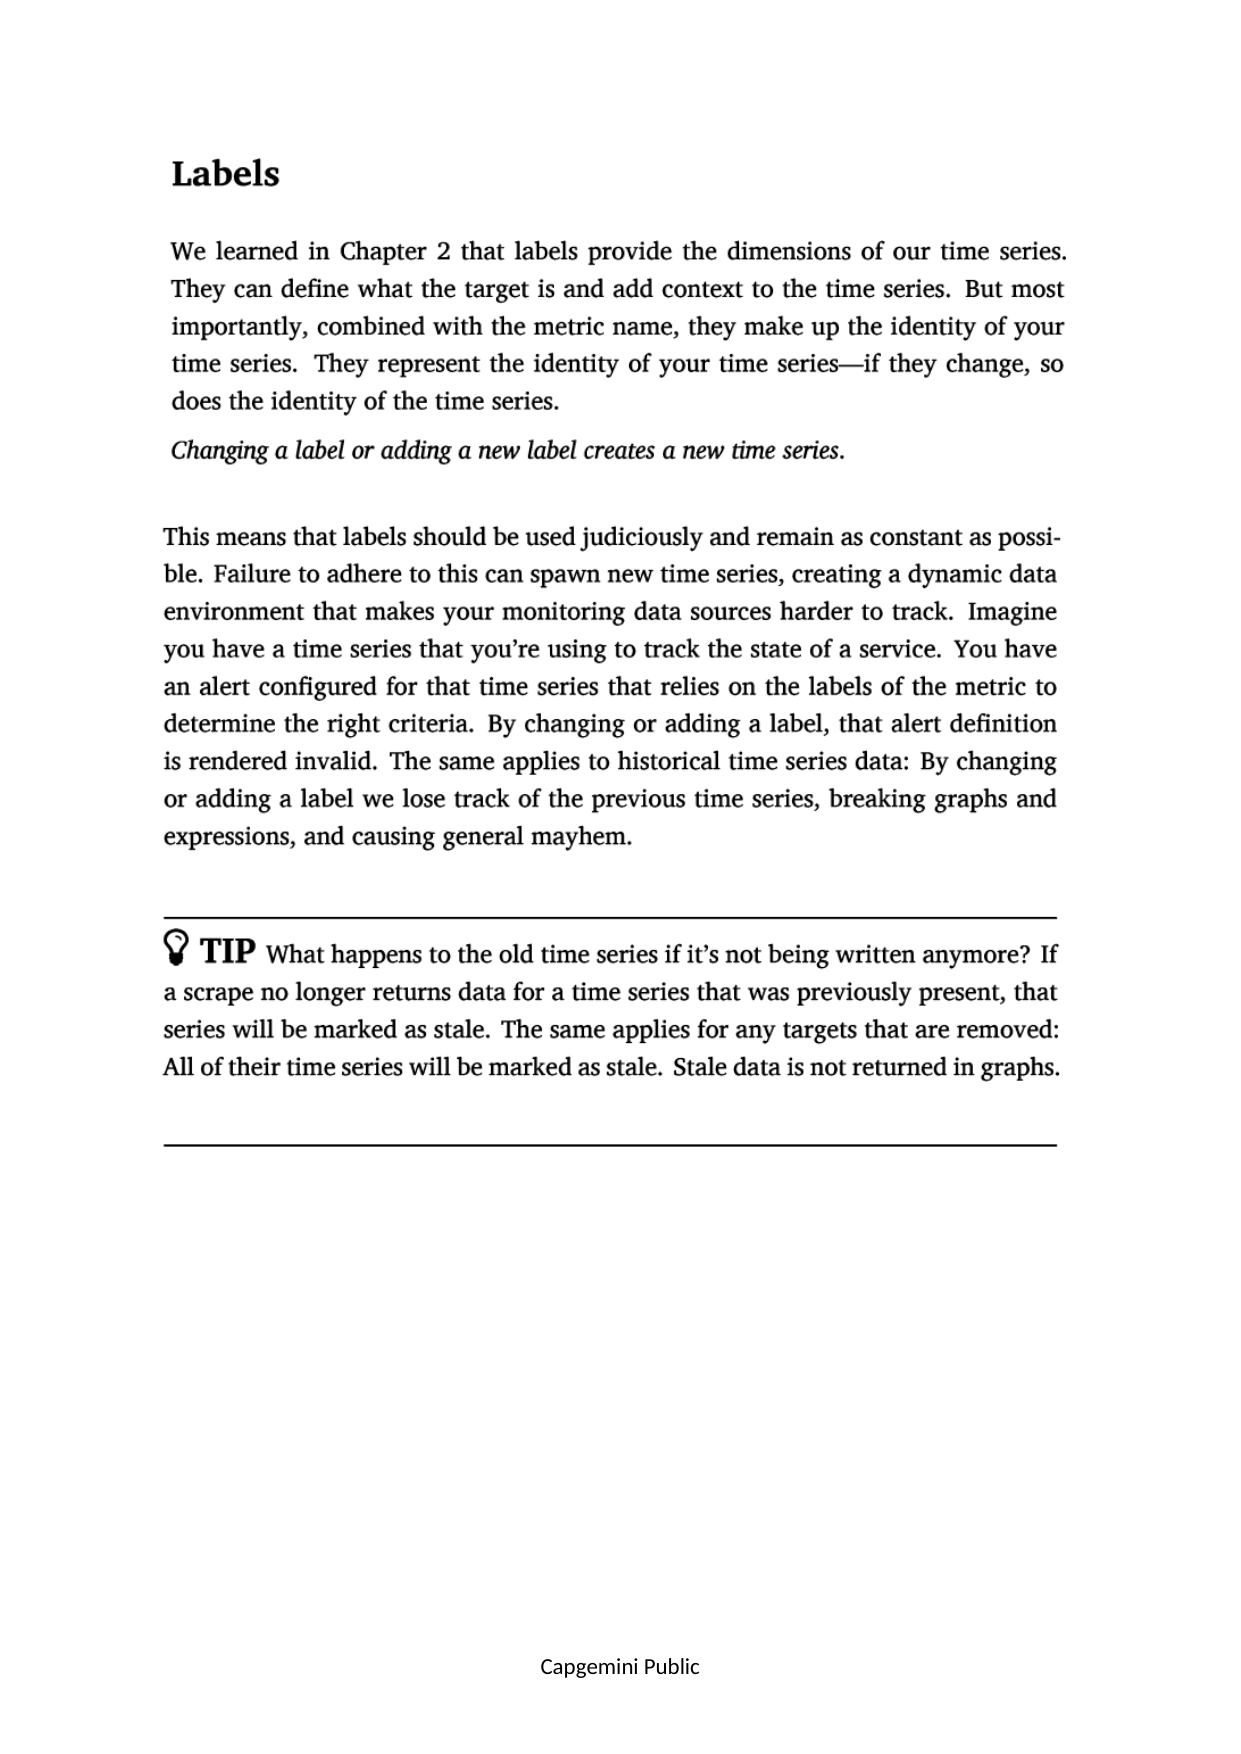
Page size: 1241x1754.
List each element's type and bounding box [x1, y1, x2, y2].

picture [150, 150, 1091, 485]
picture [150, 503, 1091, 1174]
